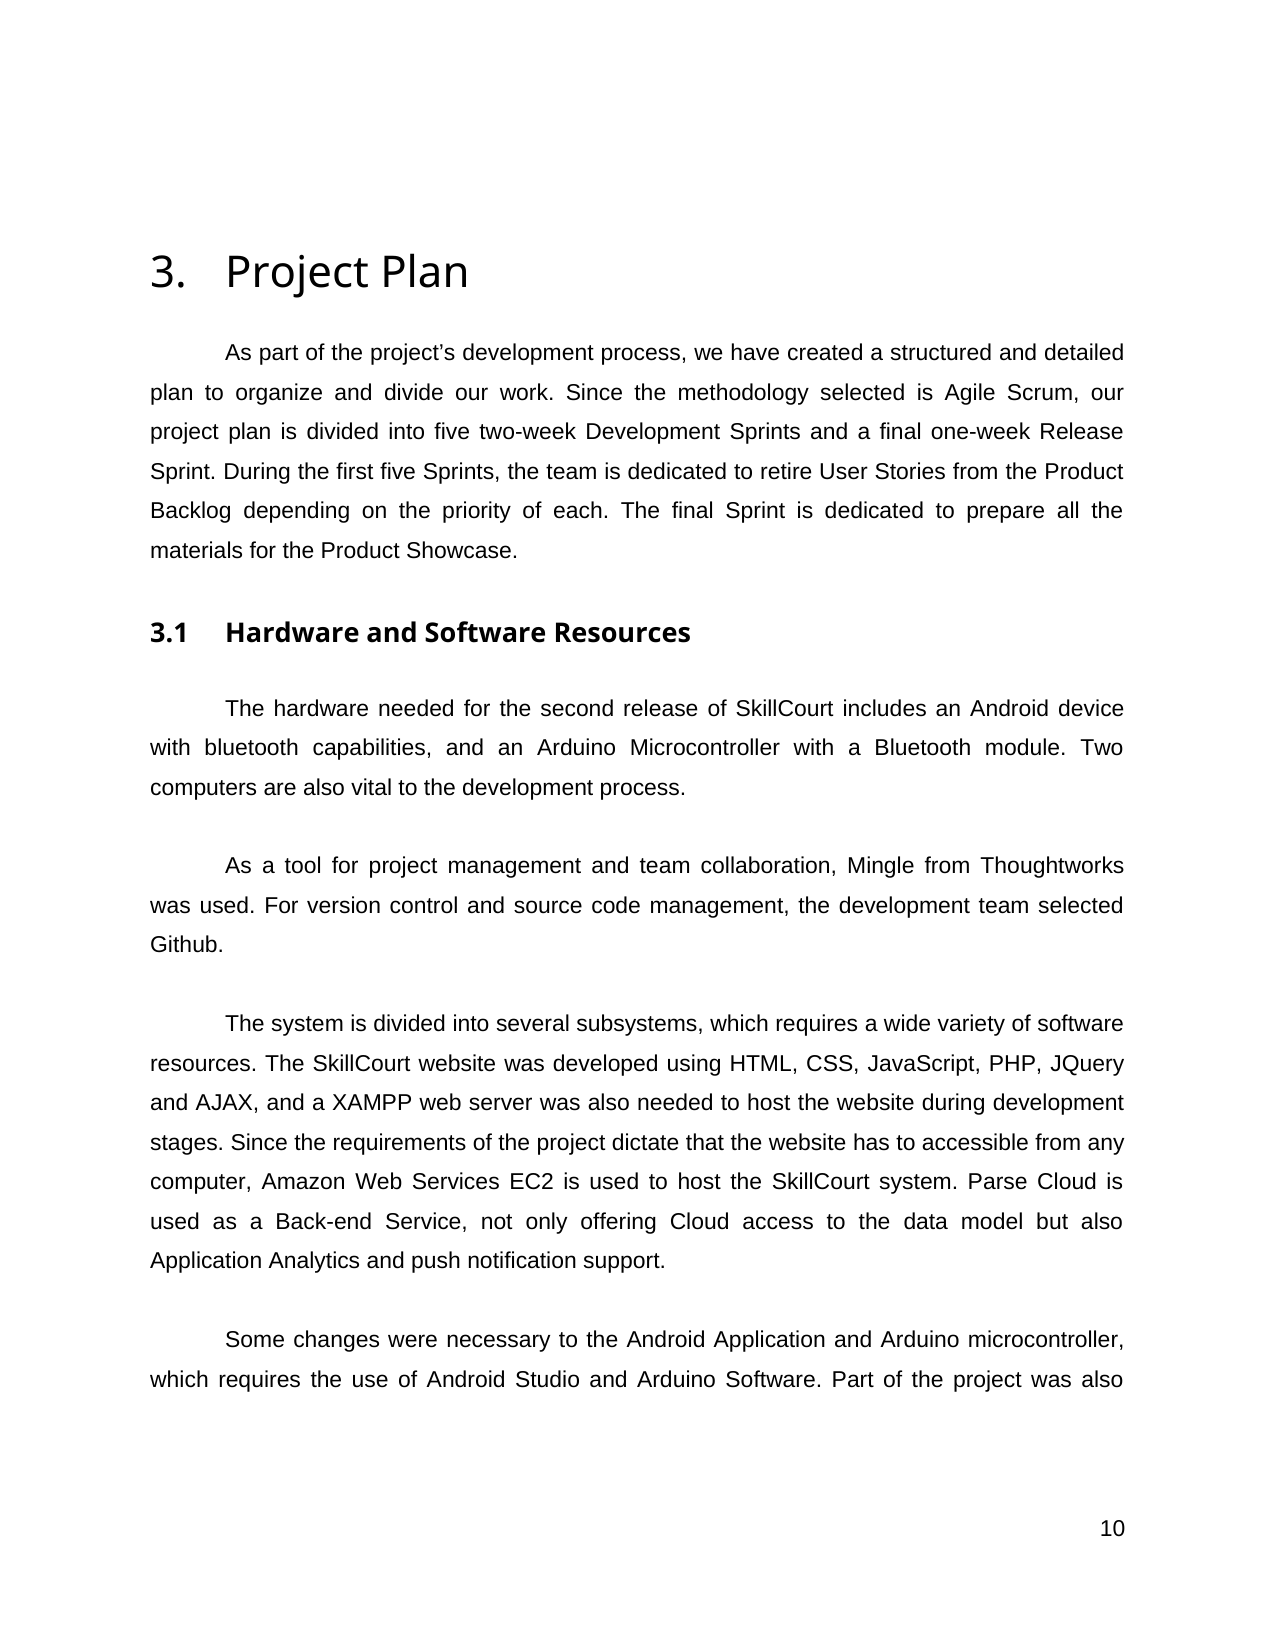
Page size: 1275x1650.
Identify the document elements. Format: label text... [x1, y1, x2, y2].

text As part of the project’s development process, we have created a structured and detailed plan to organize and divide our work. Since the methodology selected is Agile Scrum, our project plan is divided into five two-week Development Sprints and a final one-week Release Sprint. During the first five Sprints, the team is dedicated to retire User Stories from the Product Backlog depending on the priority of each. The final Sprint is dedicated to prepare all the materials for the Product Showcase. [150, 339, 1125, 563]
text As a tool for project management and team collaboration, Mingle from Thoughtworks was used. For version control and source code management, the development team selected Github. [150, 852, 1125, 958]
subtitle 3.1 Hardware and Software Resources [150, 614, 1125, 651]
title 3. Project Plan [150, 241, 1125, 300]
text The system is divided into several subsystems, which requires a wide variety of software resources. The SkillCourt website was developed using HTML, CSS, JavaScript, PHP, JQuery and AJAX, and a XAMPP web server was also needed to host the website during development stages. Since the requirements of the project dictate that the website has to accessible from any computer, Amazon Web Services EC2 is used to host the SkillCourt system. Parse Cloud is used as a Back-end Service, not only offering Cloud access to the data model but also Application Analytics and push notification support. [150, 1010, 1125, 1274]
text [150, 1326, 1125, 1392]
text The hardware needed for the second release of SkillCourt includes an Android device with bluetooth capabilities, and an Arduino Microcontroller with a Bluetooth module. Two computers are also vital to the development process. [150, 694, 1125, 800]
